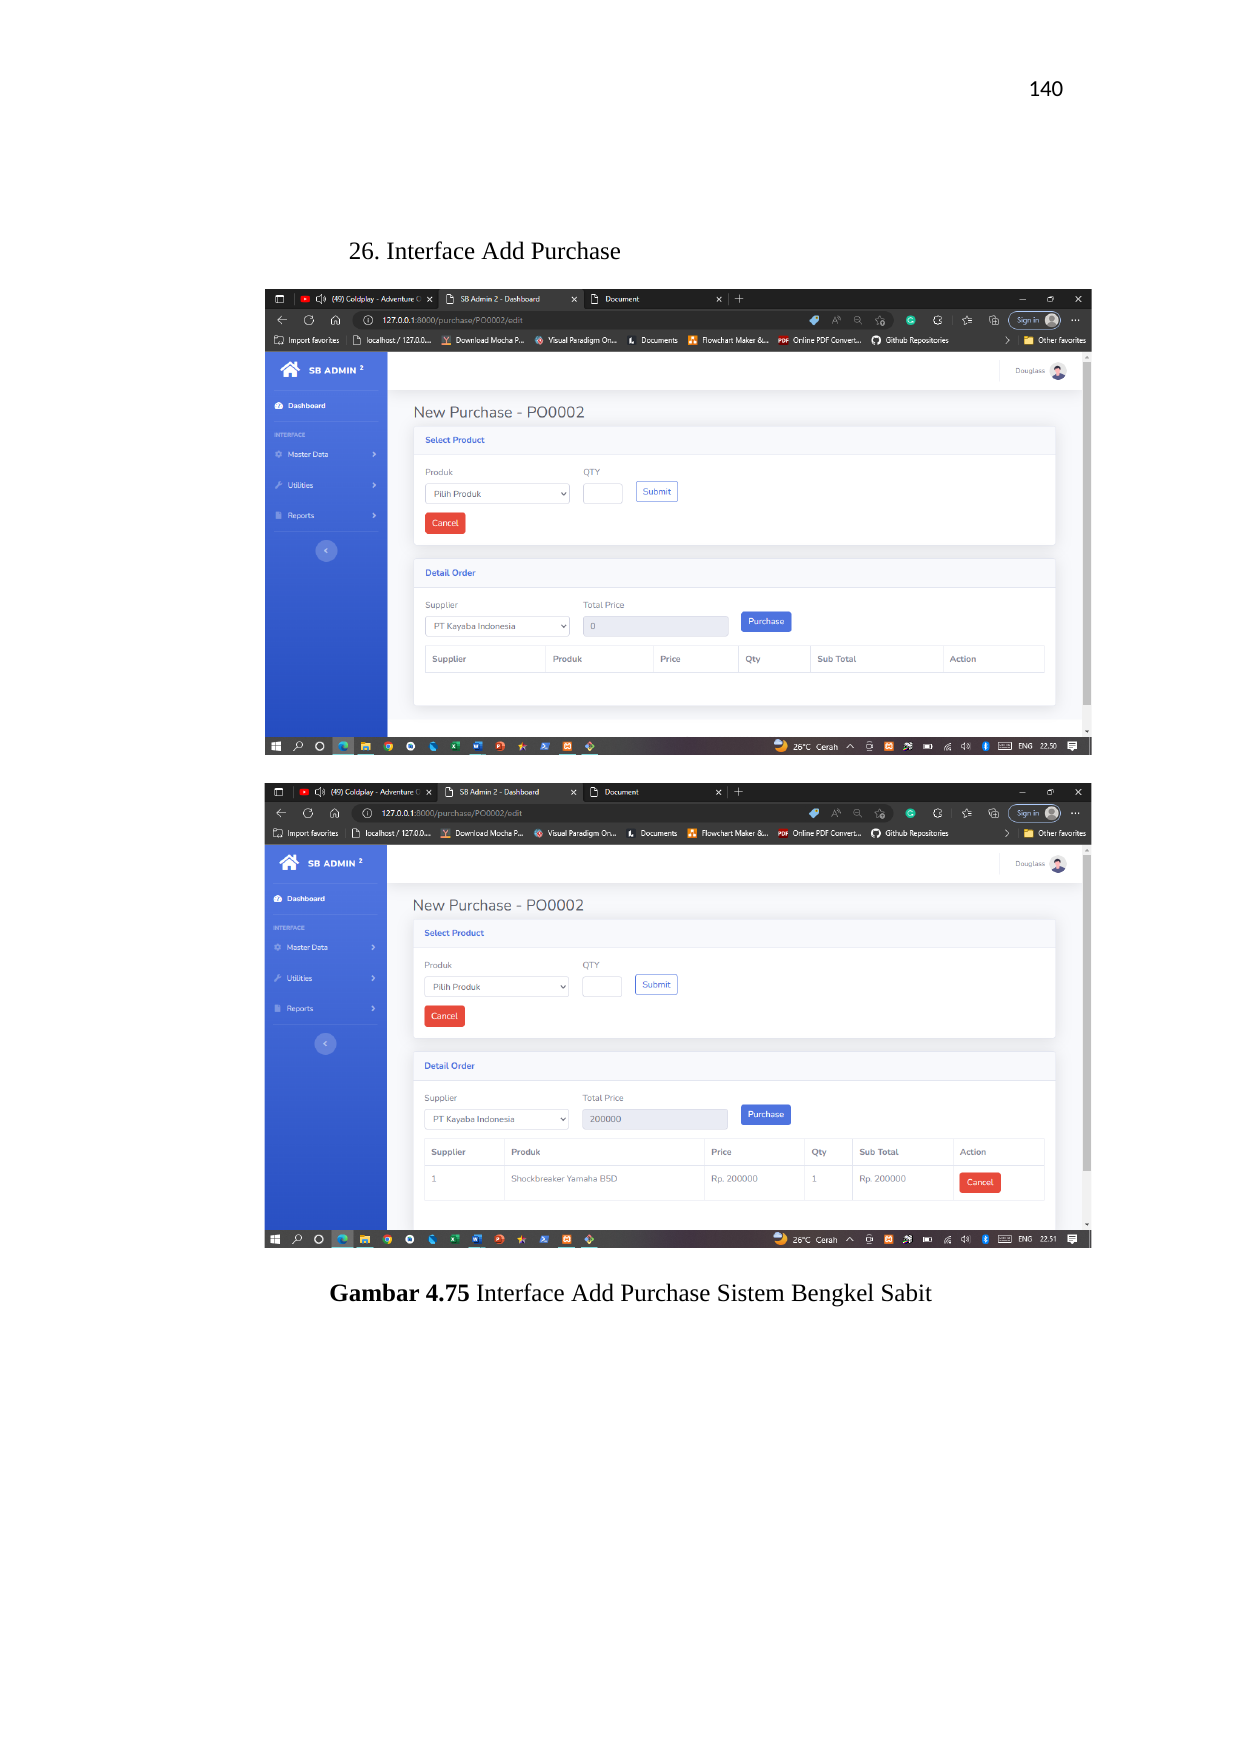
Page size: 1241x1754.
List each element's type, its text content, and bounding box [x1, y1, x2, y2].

picture [264, 783, 1092, 1248]
subtitle Interface Add Purchase [349, 236, 1063, 265]
picture [265, 289, 1092, 755]
